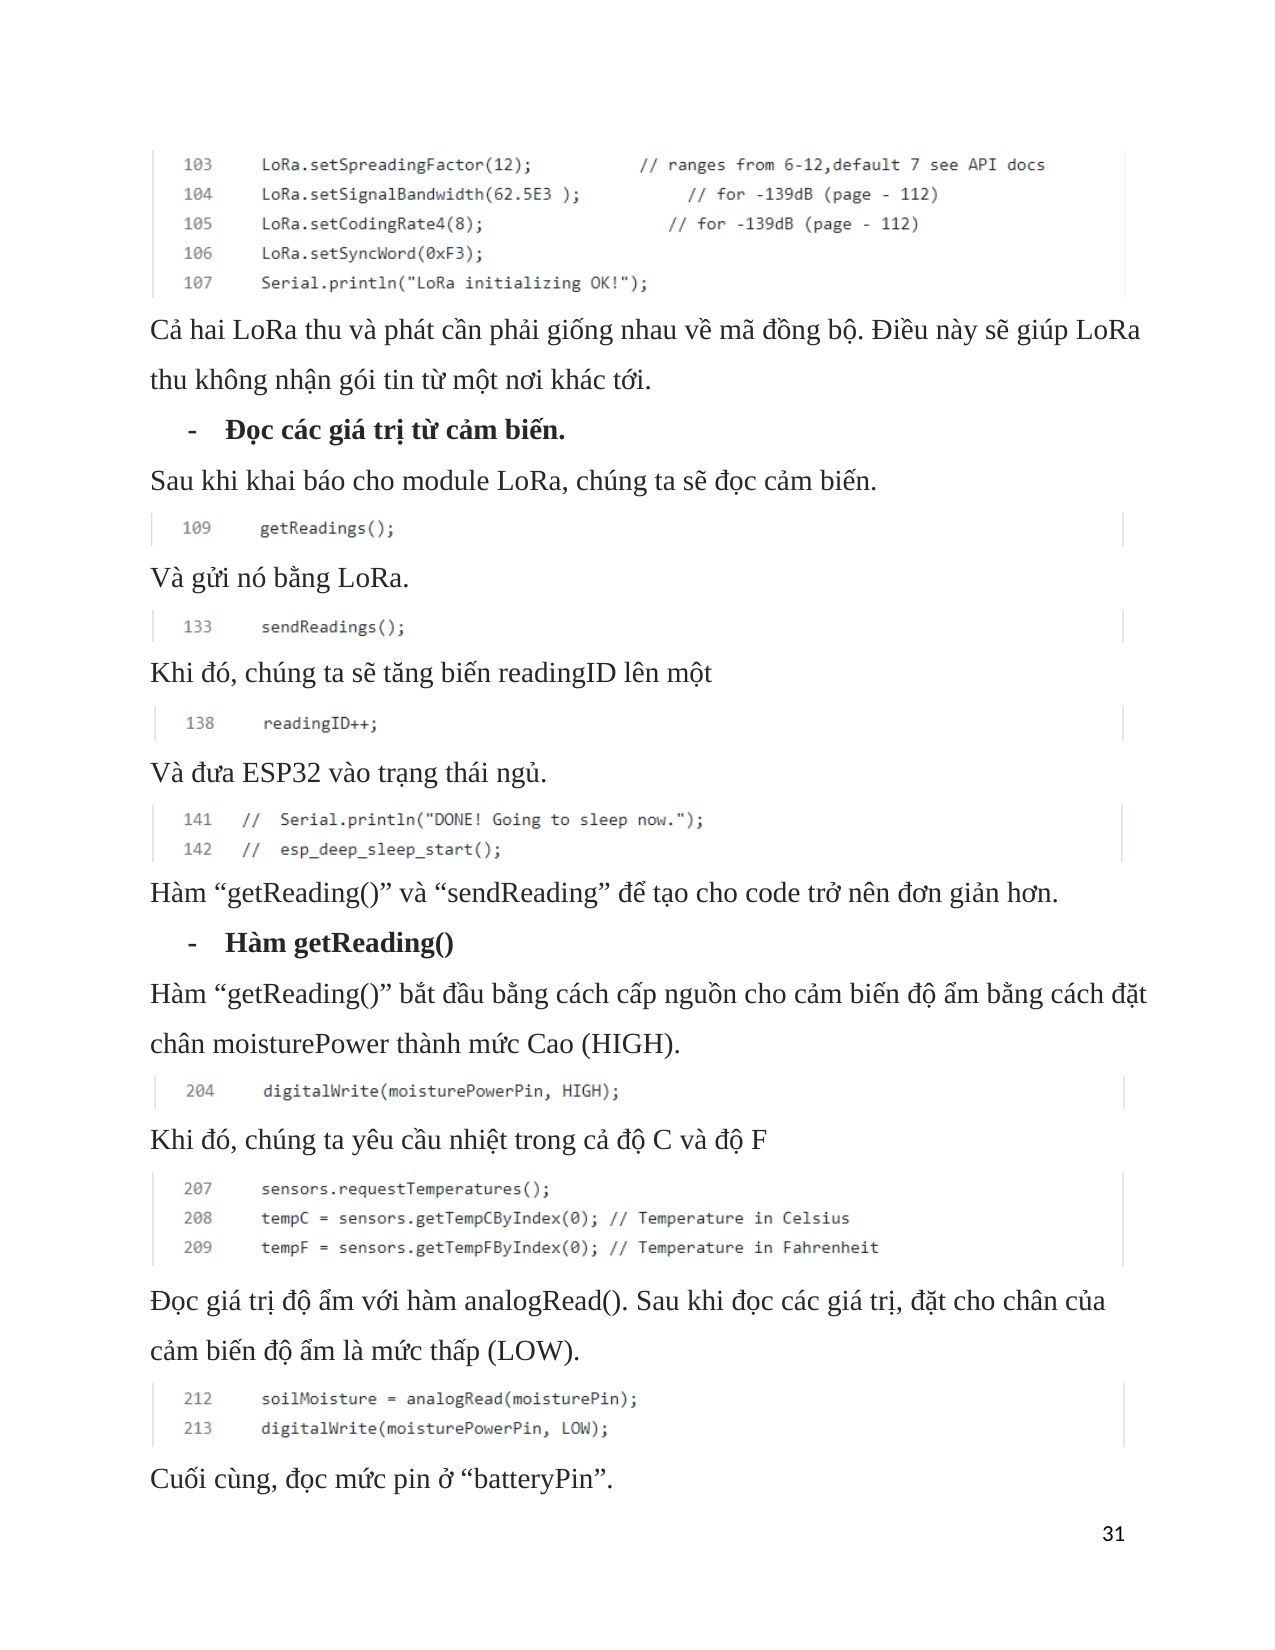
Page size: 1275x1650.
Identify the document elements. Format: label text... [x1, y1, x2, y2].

text Và đưa ESP32 vào trạng thái ngủ. [150, 755, 1153, 788]
picture [150, 1172, 1125, 1266]
picture [150, 513, 1125, 546]
text Cuối cùng, đọc mức pin ở “batteryPin”. [150, 1461, 1153, 1494]
list Hàm getReading() [187, 926, 1153, 959]
picture [150, 706, 1125, 741]
text Hàm “getReading()” bắt đầu bằng cách cấp nguồn cho cảm biến độ ẩm bằng cách đặt chân moisturePower thành mức Cao (HIGH). [150, 976, 1153, 1060]
text Khi đó, chúng ta sẽ tăng biến readingID lên một [150, 656, 1153, 689]
text Và gửi nó bằng LoRa. [150, 560, 1153, 593]
picture [150, 150, 1125, 298]
picture [150, 1076, 1125, 1109]
picture [150, 1383, 1125, 1447]
text Hàm “getReading()” và “sendReading” để tạo cho code trở nên đơn giản hơn. [150, 875, 1153, 909]
picture [150, 610, 1125, 642]
text Cả hai LoRa thu và phát cần phải giống nhau về mã đồng bộ. Điều này sẽ giúp LoRa thu không nhận gói tin từ một nơi khác tới. [150, 312, 1153, 396]
text Khi đó, chúng ta yêu cầu nhiệt trong cả độ C và độ F [150, 1122, 1153, 1156]
picture [150, 805, 1125, 862]
text Sau khi khai báo cho module LoRa, chúng ta sẽ đọc cảm biến. [150, 463, 1153, 496]
list Đọc các giá trị từ cảm biến. [187, 412, 1153, 446]
